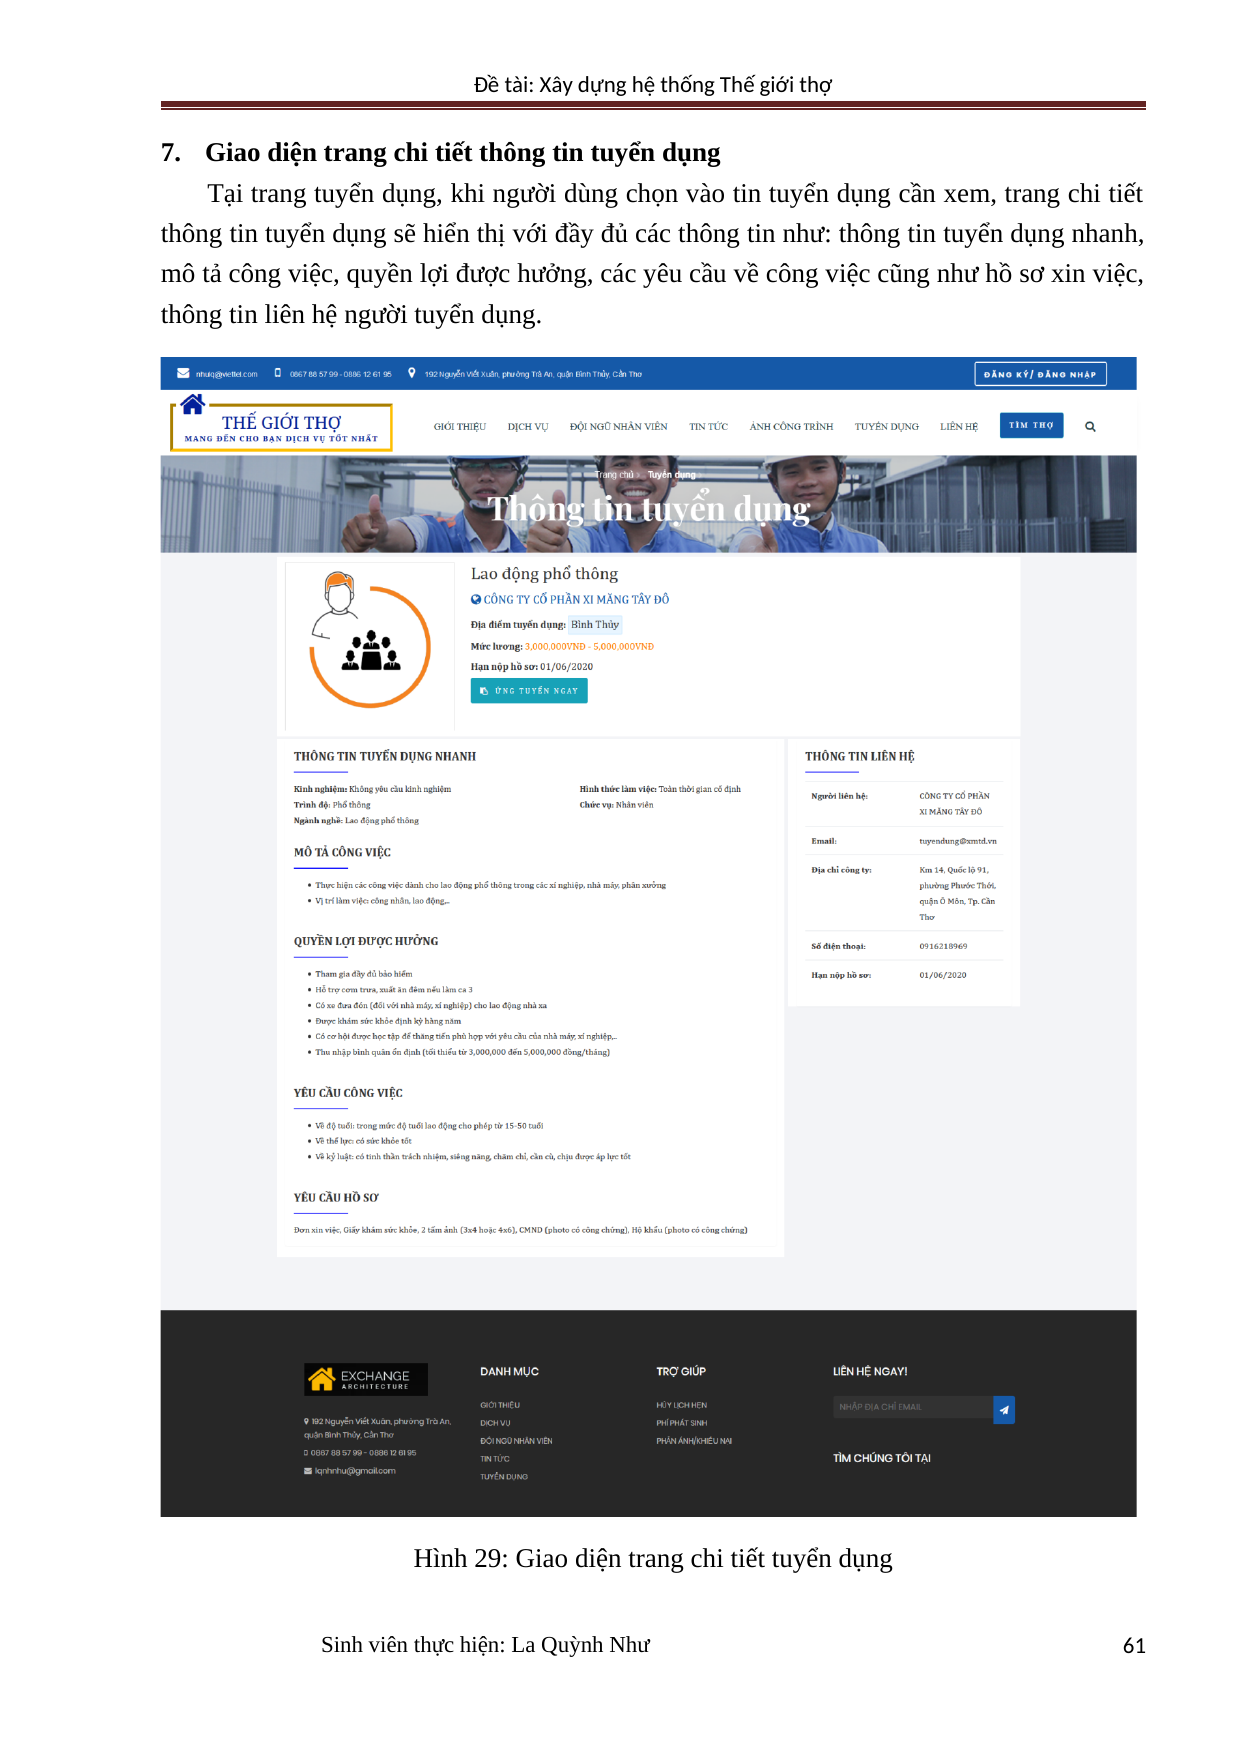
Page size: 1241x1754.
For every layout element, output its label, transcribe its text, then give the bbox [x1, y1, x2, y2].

picture [160, 357, 1145, 1517]
list Tại trang tuyển dụng, khi người dùng chọn vào tin tuyển dụng cần xem, trang chi tiết thông tin tuyển dụng sẽ hiển thị với đầy đủ các thông tin như: thông tin tuyển dụng nhanh, mô tả công việc, quyền lợi được hưởng, các yêu cầu về công việc cũng như hồ sơ xin việc, thông tin liên hệ người tuyển dụng. [161, 177, 1146, 329]
list Hình 29: Giao diện trang chi tiết tuyển dụng [161, 1542, 1146, 1573]
list Giao diện trang chi tiết thông tin tuyển dụng [161, 136, 1146, 167]
